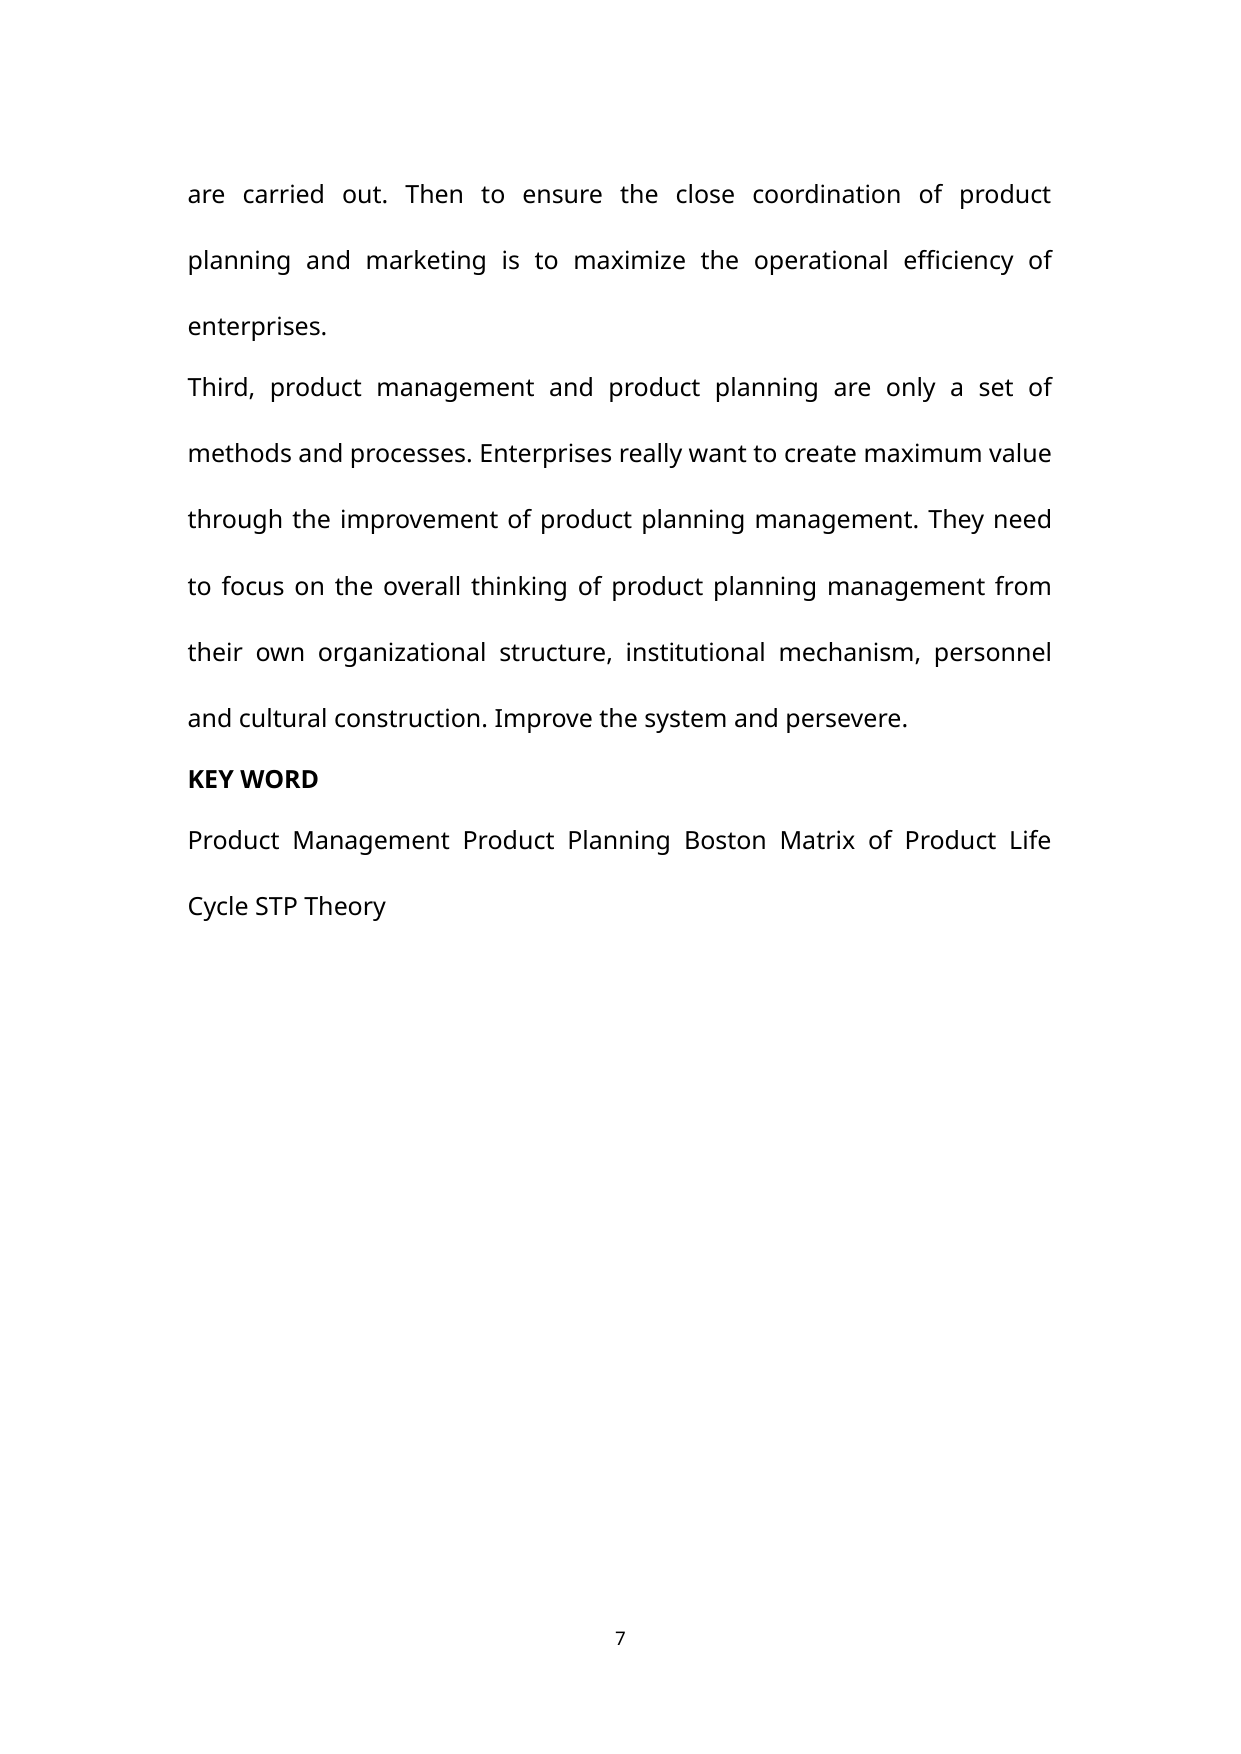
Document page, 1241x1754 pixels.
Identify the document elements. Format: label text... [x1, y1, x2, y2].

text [187, 172, 1053, 348]
text Product Management Product Planning Boston Matrix of Product Life Cycle STP Theory [187, 817, 1053, 927]
text Third, product management and product planning are only a set of methods and processes. Enterprises really want to create maximum value through the improvement of product planning management. They need to focus on the overall thinking of product planning management from their own organizational structure, institutional mechanism, personnel and cultural construction. Improve the system and persevere. [187, 365, 1053, 739]
text KEY WORD [187, 756, 1053, 800]
